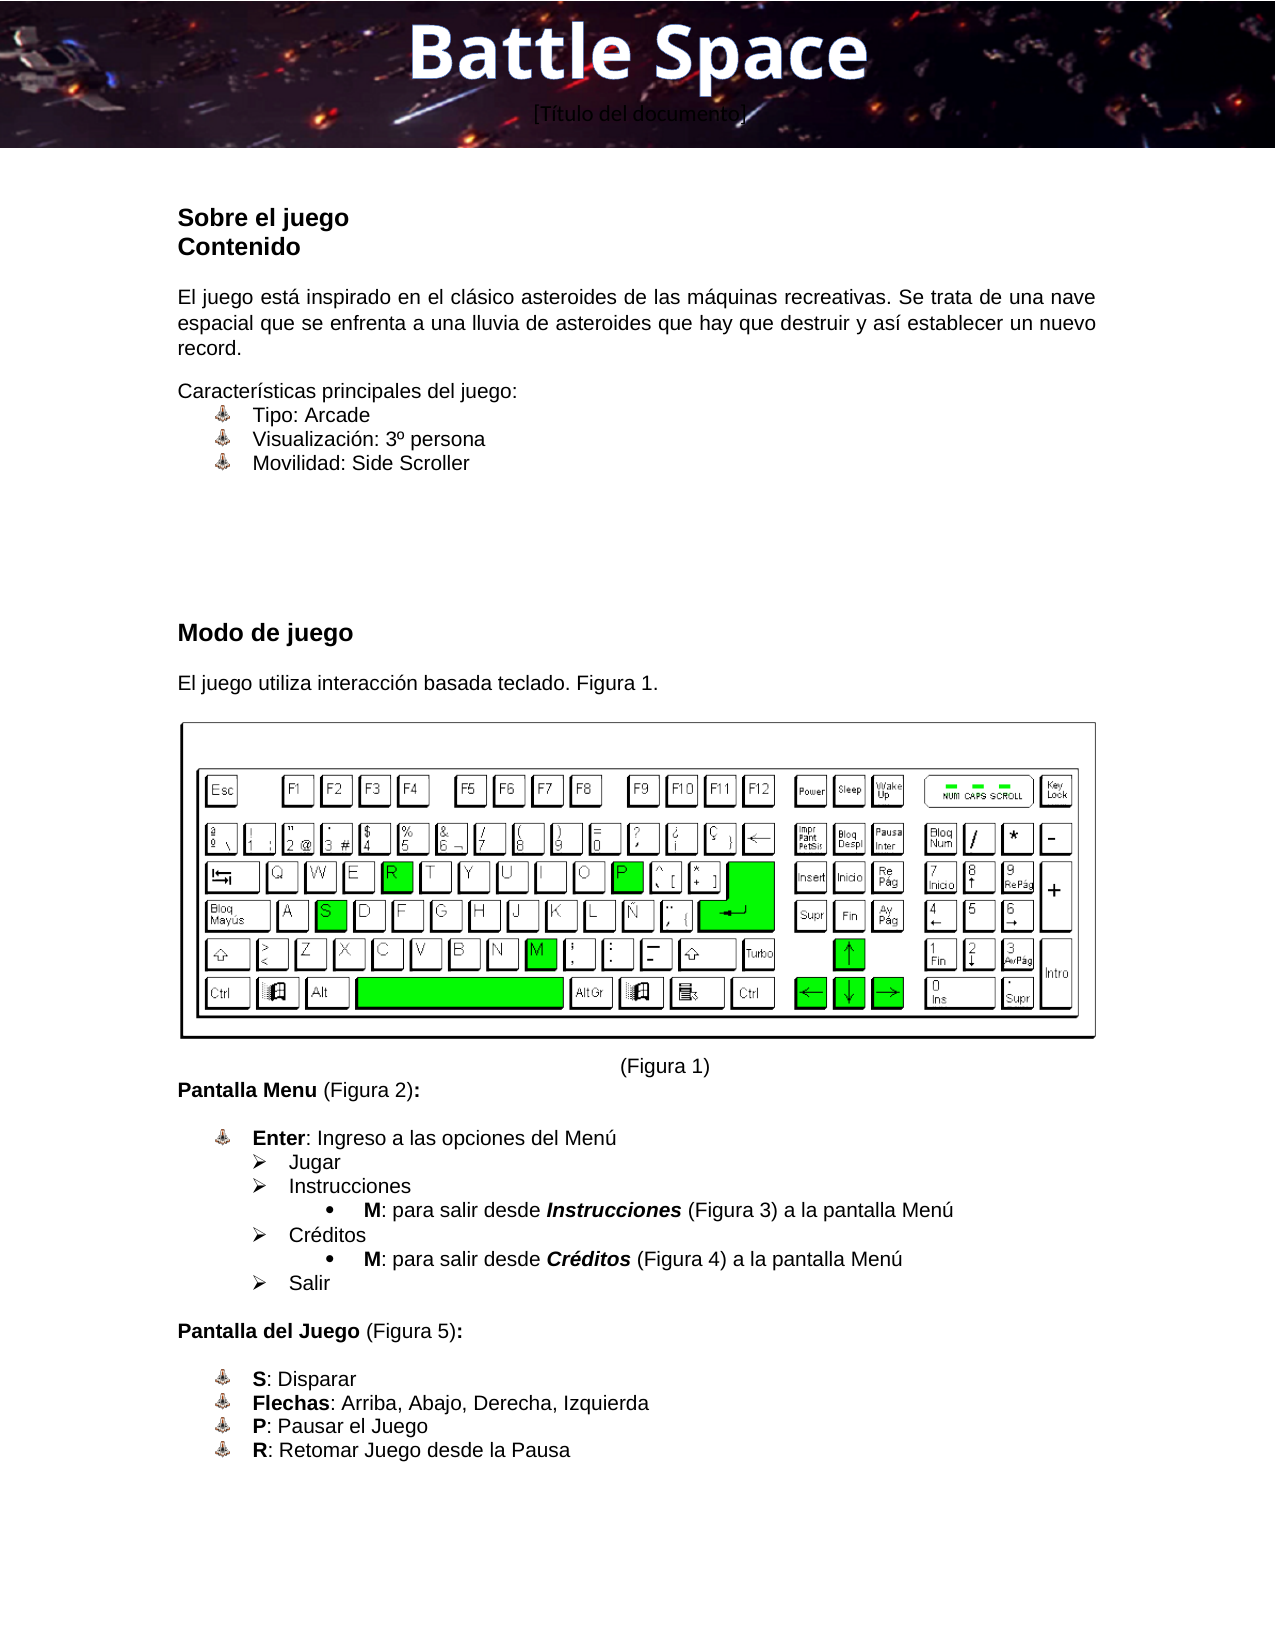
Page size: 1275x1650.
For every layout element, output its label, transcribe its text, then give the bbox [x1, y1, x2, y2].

list Tipo: Arcade [215, 403, 1098, 427]
list R: Retomar Juego desde la Pausa [215, 1438, 1098, 1462]
text El juego utiliza interacción basada teclado. Figura 1. [177, 671, 1098, 695]
list Créditos [251, 1222, 1098, 1246]
picture [215, 453, 230, 471]
picture [215, 1393, 230, 1410]
list M: para salir desde Créditos (Figura 4) a la pantalla Menú [326, 1246, 1098, 1271]
picture [215, 405, 230, 423]
list Enter: Ingreso a las opciones del Menú [215, 1126, 1098, 1150]
text El juego está inspirado en el clásico asteroides de las máquinas recreativas. Se trata de una nave espacial que se enfrenta a una lluvia de asteroides que hay que destruir y así establecer un nuevo record. [177, 284, 1098, 360]
list Flechas: Arriba, Abajo, Derecha, Izquierda [215, 1390, 1098, 1414]
text Contenido [177, 232, 1098, 261]
list Instrucciones [251, 1174, 1098, 1198]
list P: Pausar el Juego [215, 1414, 1098, 1438]
text (Figura 1) [177, 1054, 1098, 1078]
text Pantalla Menu (Figura 2): [177, 1078, 1098, 1102]
text Modo de juego [177, 618, 1098, 647]
picture [215, 1441, 230, 1458]
text Pantalla del Juego (Figura 5): [177, 1318, 1098, 1342]
picture [215, 1417, 230, 1434]
list S: Disparar [215, 1366, 1098, 1390]
list Jugar [251, 1150, 1098, 1174]
list Visualización: 3º persona [215, 427, 1098, 451]
text Características principales del juego: [177, 379, 1098, 403]
picture [0, 1, 1275, 148]
list Movilidad: Side Scroller [215, 451, 1098, 474]
list Salir [251, 1271, 1098, 1294]
list M: para salir desde Instrucciones (Figura 3) a la pantalla Menú [326, 1198, 1098, 1222]
picture [215, 1129, 230, 1146]
picture [215, 429, 230, 447]
text Sobre el juego [177, 203, 1098, 232]
picture [215, 1369, 230, 1386]
picture [177, 720, 1098, 1041]
